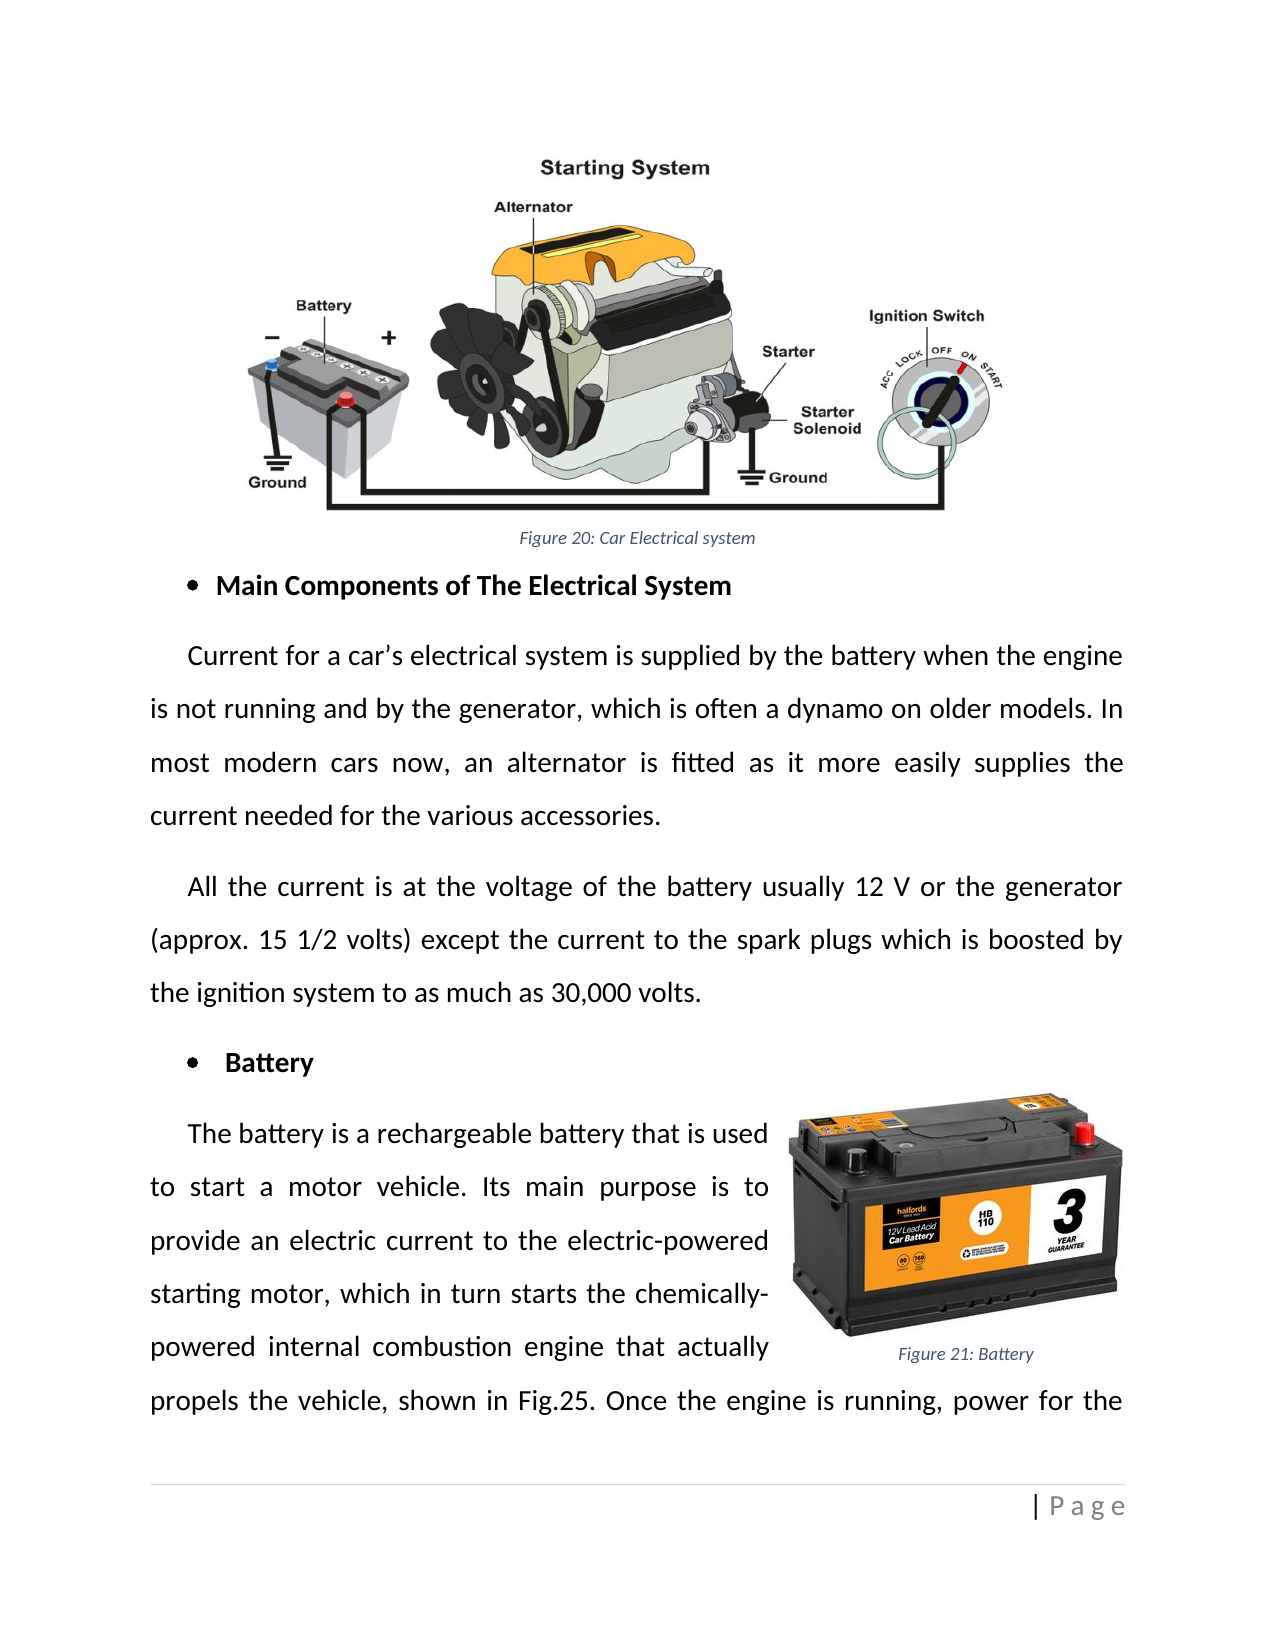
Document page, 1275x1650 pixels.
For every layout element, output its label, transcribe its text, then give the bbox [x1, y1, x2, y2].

text All the current is at the voltage of the battery usually 12 V or the generator (approx. 15 1/2 volts) except the current to the spark plugs which is boosted by the ignition system to as much as 30,000 volts. [150, 868, 1125, 1010]
list Battery [187, 1044, 1125, 1080]
text Current for a car’s electrical system is supplied by the battery when the engine is not running and by the generator, which is often a dynamo on older models. In most modern cars now, an alternator is fitted as it more easily supplies the current needed for the various accessories. [150, 637, 1125, 833]
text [150, 1115, 1125, 1417]
picture [237, 150, 1012, 519]
